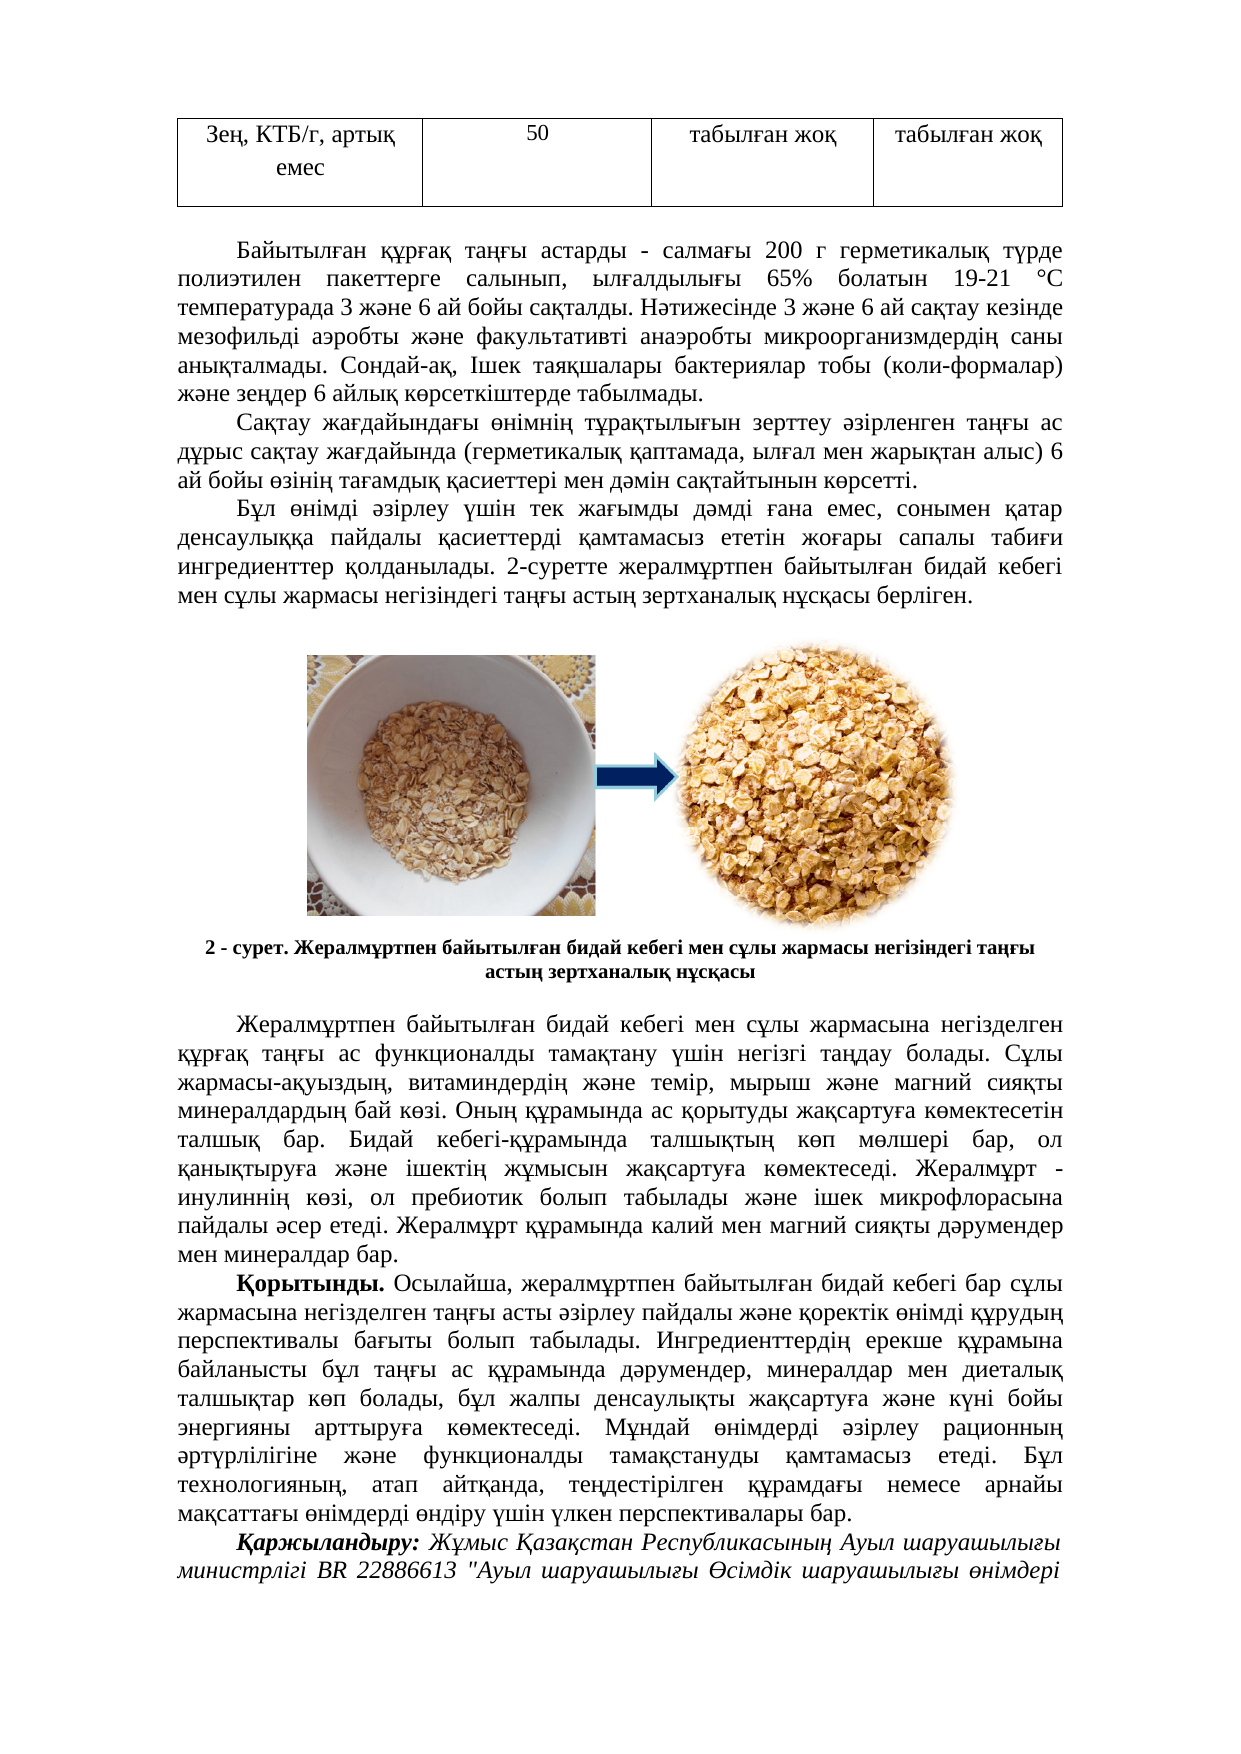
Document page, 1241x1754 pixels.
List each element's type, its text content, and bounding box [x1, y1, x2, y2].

table_cell табылған жоқ [874, 119, 1062, 206]
text Бұл өнімді әзірлеу үшін тек жағымды дәмді ғана емес, сонымен қатар денсаулыққа пайдалы қасиеттерді қамтамасыз ететін жоғары сапалы табиғи ингредиенттер қолданылады. 2-суретте жералмұртпен байытылған бидай кебегі мен сұлы жармасы негізіндегі таңғы астың зертханалық нұсқасы берліген. [177, 493, 1063, 608]
table_cell Зең, КТБ/г, артық емес [178, 119, 422, 206]
text Жералмұртпен байытылған бидай кебегі мен сұлы жармасына негізделген құрғақ таңғы ас функционалды тамақтану үшін негізгі таңдау болады. Сұлы жармасы-ақуыздың, витаминдердің және темір, мырыш және магний сияқты минералдардың бай көзі. Оның құрамында ас қорытуды жақсартуға көмектесетін талшық бар. Бидай кебегі-құрамында талшықтың көп мөлшері бар, ол қанықтыруға және ішектің жұмысын жақсартуға көмектеседі. Жералмұрт - инулиннің көзі, ол пребиотик болып табылады және ішек микрофлорасына пайдалы әсер етеді. Жералмұрт құрамында калий мен магний сияқты дәрумендер мен минералдар бар. [177, 1009, 1063, 1268]
text Байытылған құрғақ таңғы астарды - салмағы 200 г герметикалық түрде полиэтилен пакеттерге салынып, ылғалдылығы 65% болатын 19-21 °C температурада 3 және 6 ай бойы сақталды. Нәтижесінде 3 және 6 ай сақтау кезінде мезофильді аэробты және факультативті анаэробты микроорганизмдердің саны анықталмады. Сондай-ақ, Ішек таяқшалары бактериялар тобы (коли-формалар) және зеңдер 6 айлық көрсеткіштерде табылмады. [177, 235, 1063, 407]
table_cell табылған жоқ [652, 119, 873, 206]
text Сақтау жағдайындағы өнімнің тұрақтылығын зерттеу әзірленген таңғы ас дұрыс сақтау жағдайында (герметикалық қаптамада, ылғал мен жарықтан алыс) 6 ай бойы өзінің тағамдық қасиеттері мен дәмін сақтайтынын көрсетті. [177, 407, 1063, 493]
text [177, 1527, 1063, 1584]
text Қорытынды. Осылайша, жералмұртпен байытылған бидай кебегі бар сұлы жармасына негізделген таңғы асты әзірлеу пайдалы және қоректік өнімді құрудың перспективалы бағыты болып табылады. Ингредиенттердің ерекше құрамына байланысты бұл таңғы ас құрамында дәрумендер, минералдар мен диеталық талшықтар көп болады, бұл жалпы денсаулықты жақсартуға және күні бойы энергияны арттыруға көмектеседі. Мұндай өнімдерді әзірлеу рационның әртүрлілігіне және функционалды тамақстануды қамтамасыз етеді. Бұл технологияның, атап айтқанда, теңдестірілген құрамдағы немесе арнайы мақсаттағы өнімдерді өндіру үшін үлкен перспективалары бар. [177, 1268, 1063, 1527]
table_cell 50 [423, 119, 651, 206]
picture [275, 637, 965, 935]
text 2 - сурет. Жералмұртпен байытылған бидай кебегі мен сұлы жармасы негізіндегі таңғы астың зертханалық нұсқасы [177, 935, 1063, 983]
